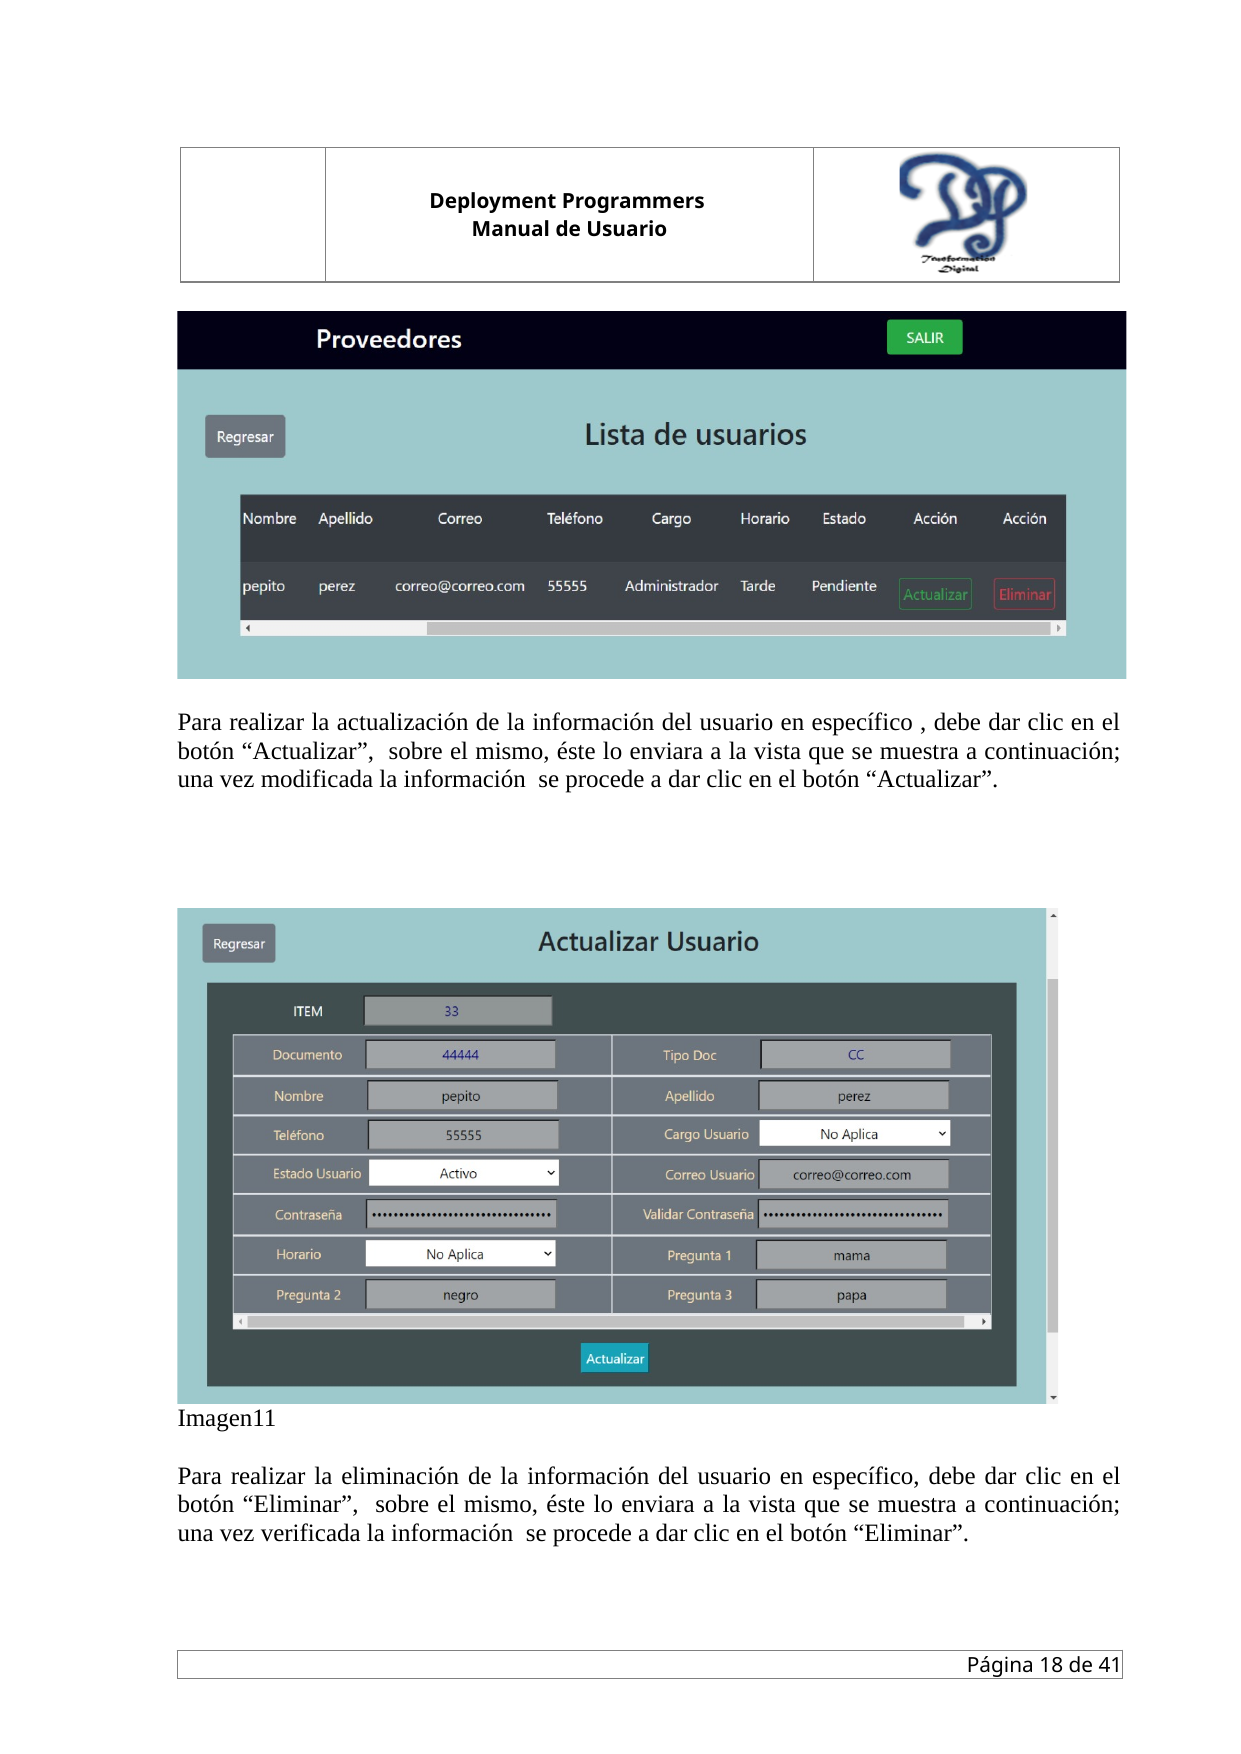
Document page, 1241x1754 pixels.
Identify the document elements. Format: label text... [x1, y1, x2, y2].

picture [177, 311, 1127, 679]
picture [177, 908, 1059, 1404]
text Para realizar la eliminación de la información del usuario en específico, debe dar clic en el botón “Eliminar”, sobre el mismo, éste lo enviara a la vista que se muestra a continuación; una vez verificada la información se procede a dar clic en el botón “Eliminar”. [177, 1461, 1122, 1547]
picture [899, 150, 1028, 279]
text Imagen11 [177, 1403, 1122, 1432]
text Para realizar la actualización de la información del usuario en específico , debe dar clic en el botón “Actualizar”, sobre el mismo, éste lo enviara a la vista que se muestra a continuación; una vez modificada la información se procede a dar clic en el botón “Actualizar”. [177, 707, 1122, 793]
